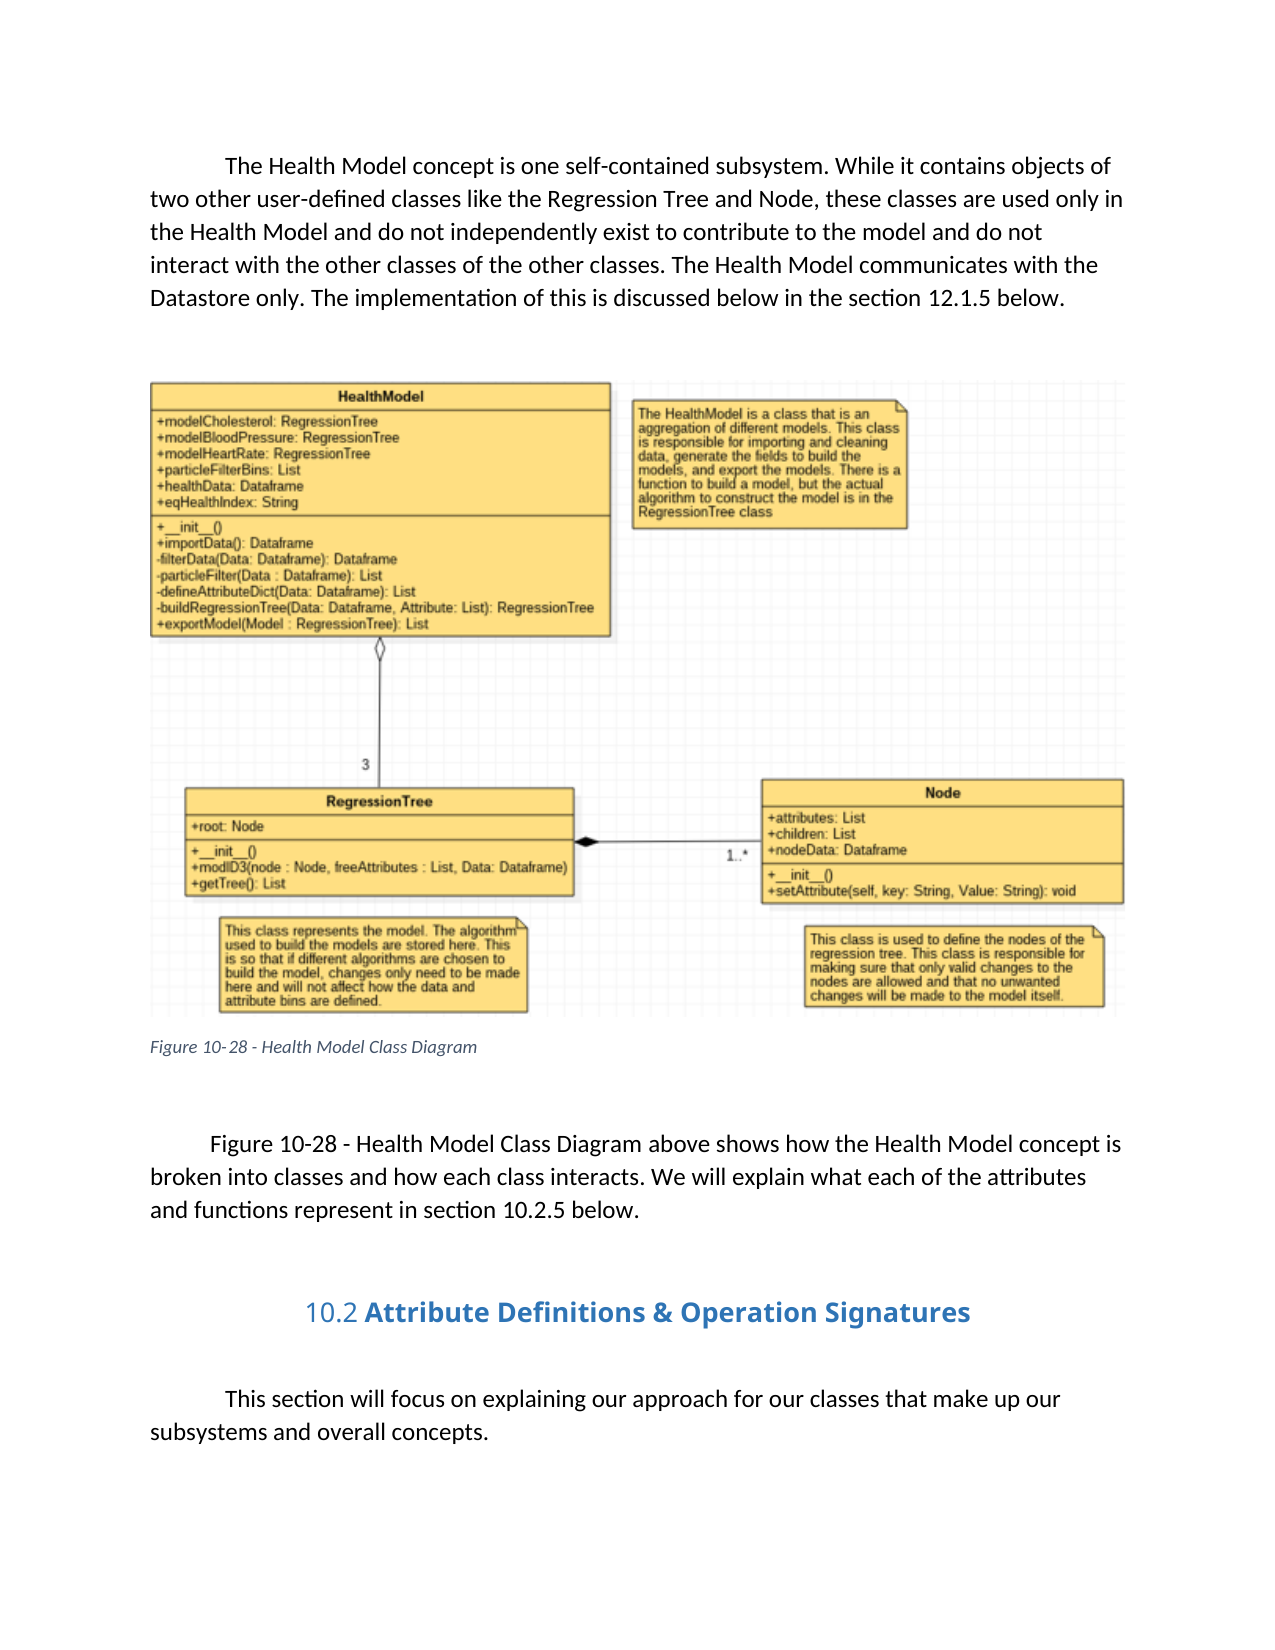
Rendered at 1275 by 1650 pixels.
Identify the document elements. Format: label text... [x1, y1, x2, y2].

text The Health Model concept is one self-contained subsystem. While it contains objects of two other user-defined classes like the Regression Tree and Node, these classes are used only in the Health Model and do not independently exist to contribute to the model and do not interact with the other classes of the other classes. The Health Model communicates with the Datastore only. The implementation of this is discussed below in the section 12.1.5 below. [150, 150, 1125, 312]
text This section will focus on explaining our approach for our classes that make up our subsystems and overall concepts. [150, 1383, 1125, 1446]
picture [150, 380, 1125, 1017]
subtitle Attribute Definitions & Operation Signatures [150, 1293, 1125, 1330]
